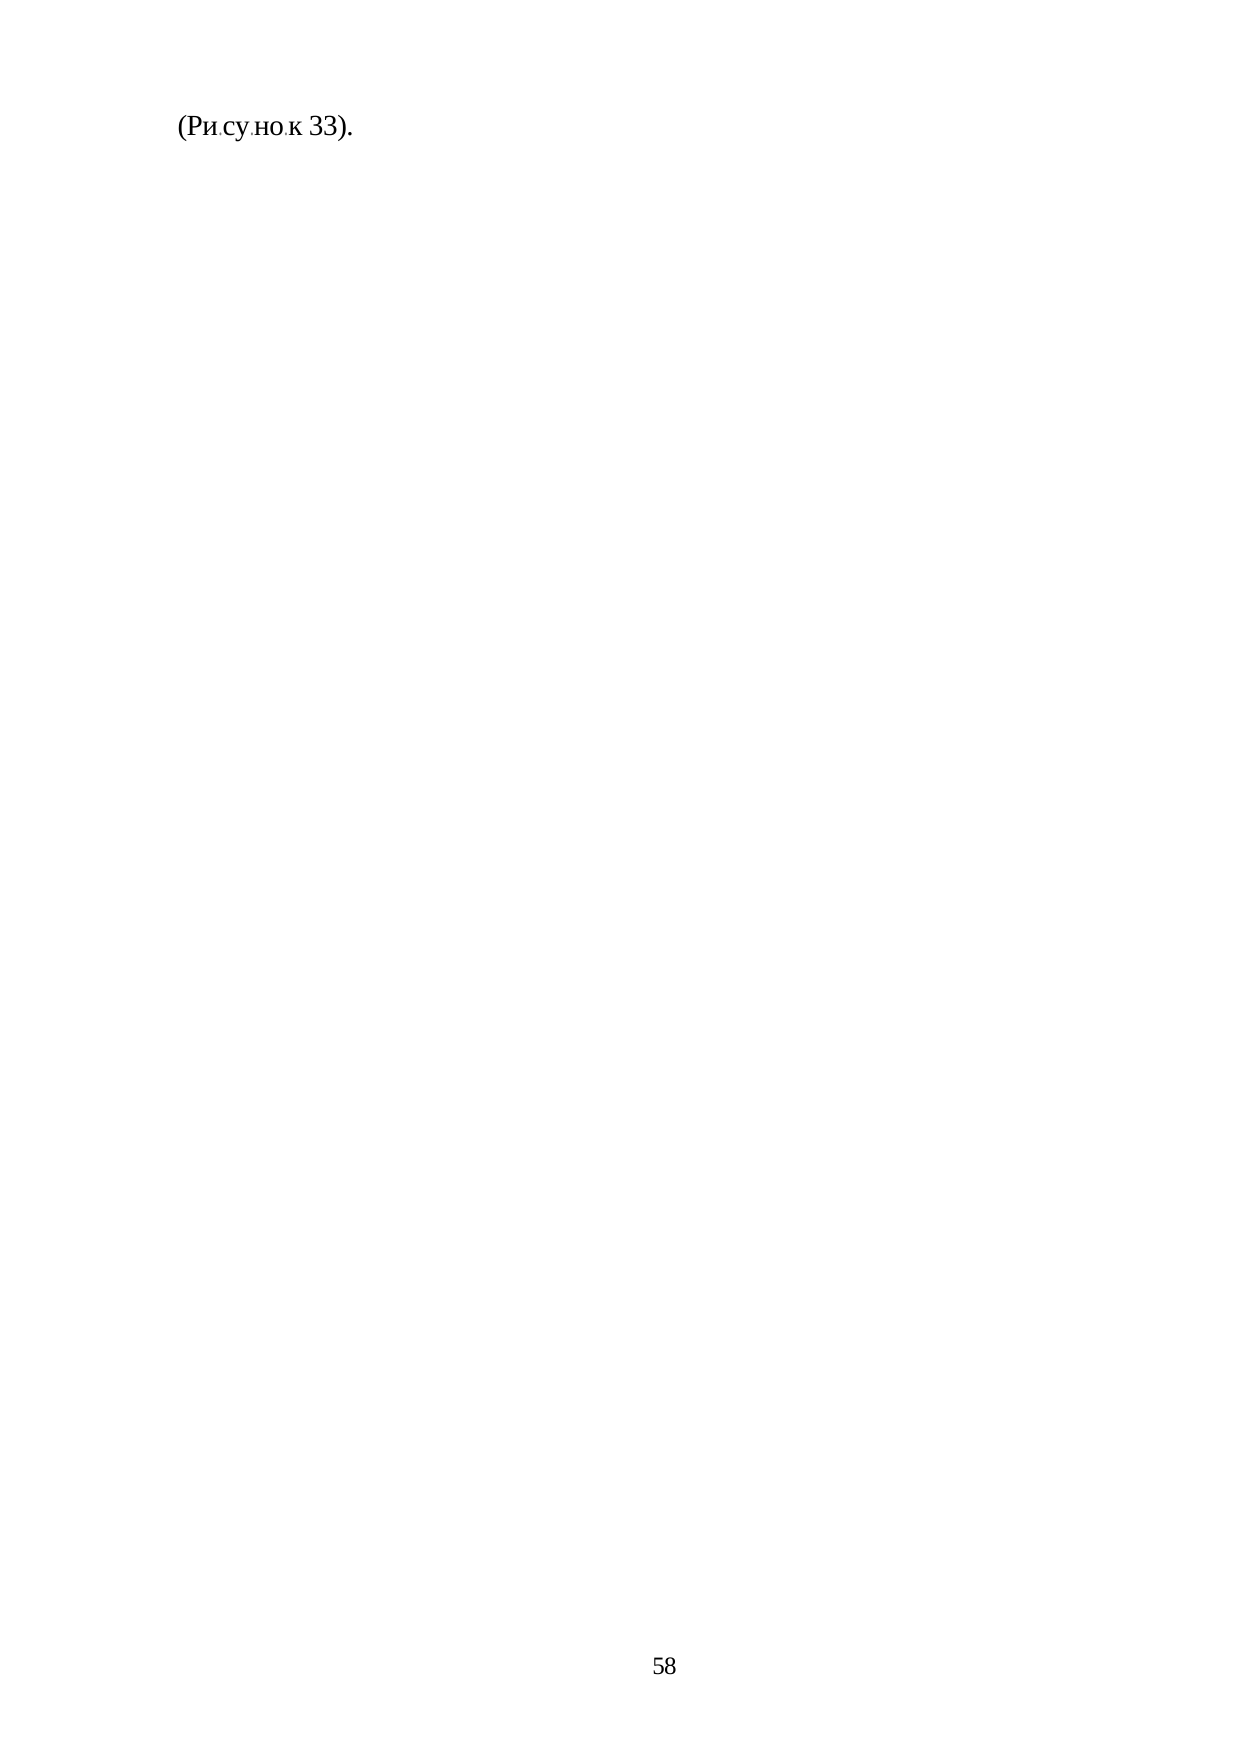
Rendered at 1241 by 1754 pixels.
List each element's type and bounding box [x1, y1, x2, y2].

text [177, 108, 1152, 142]
